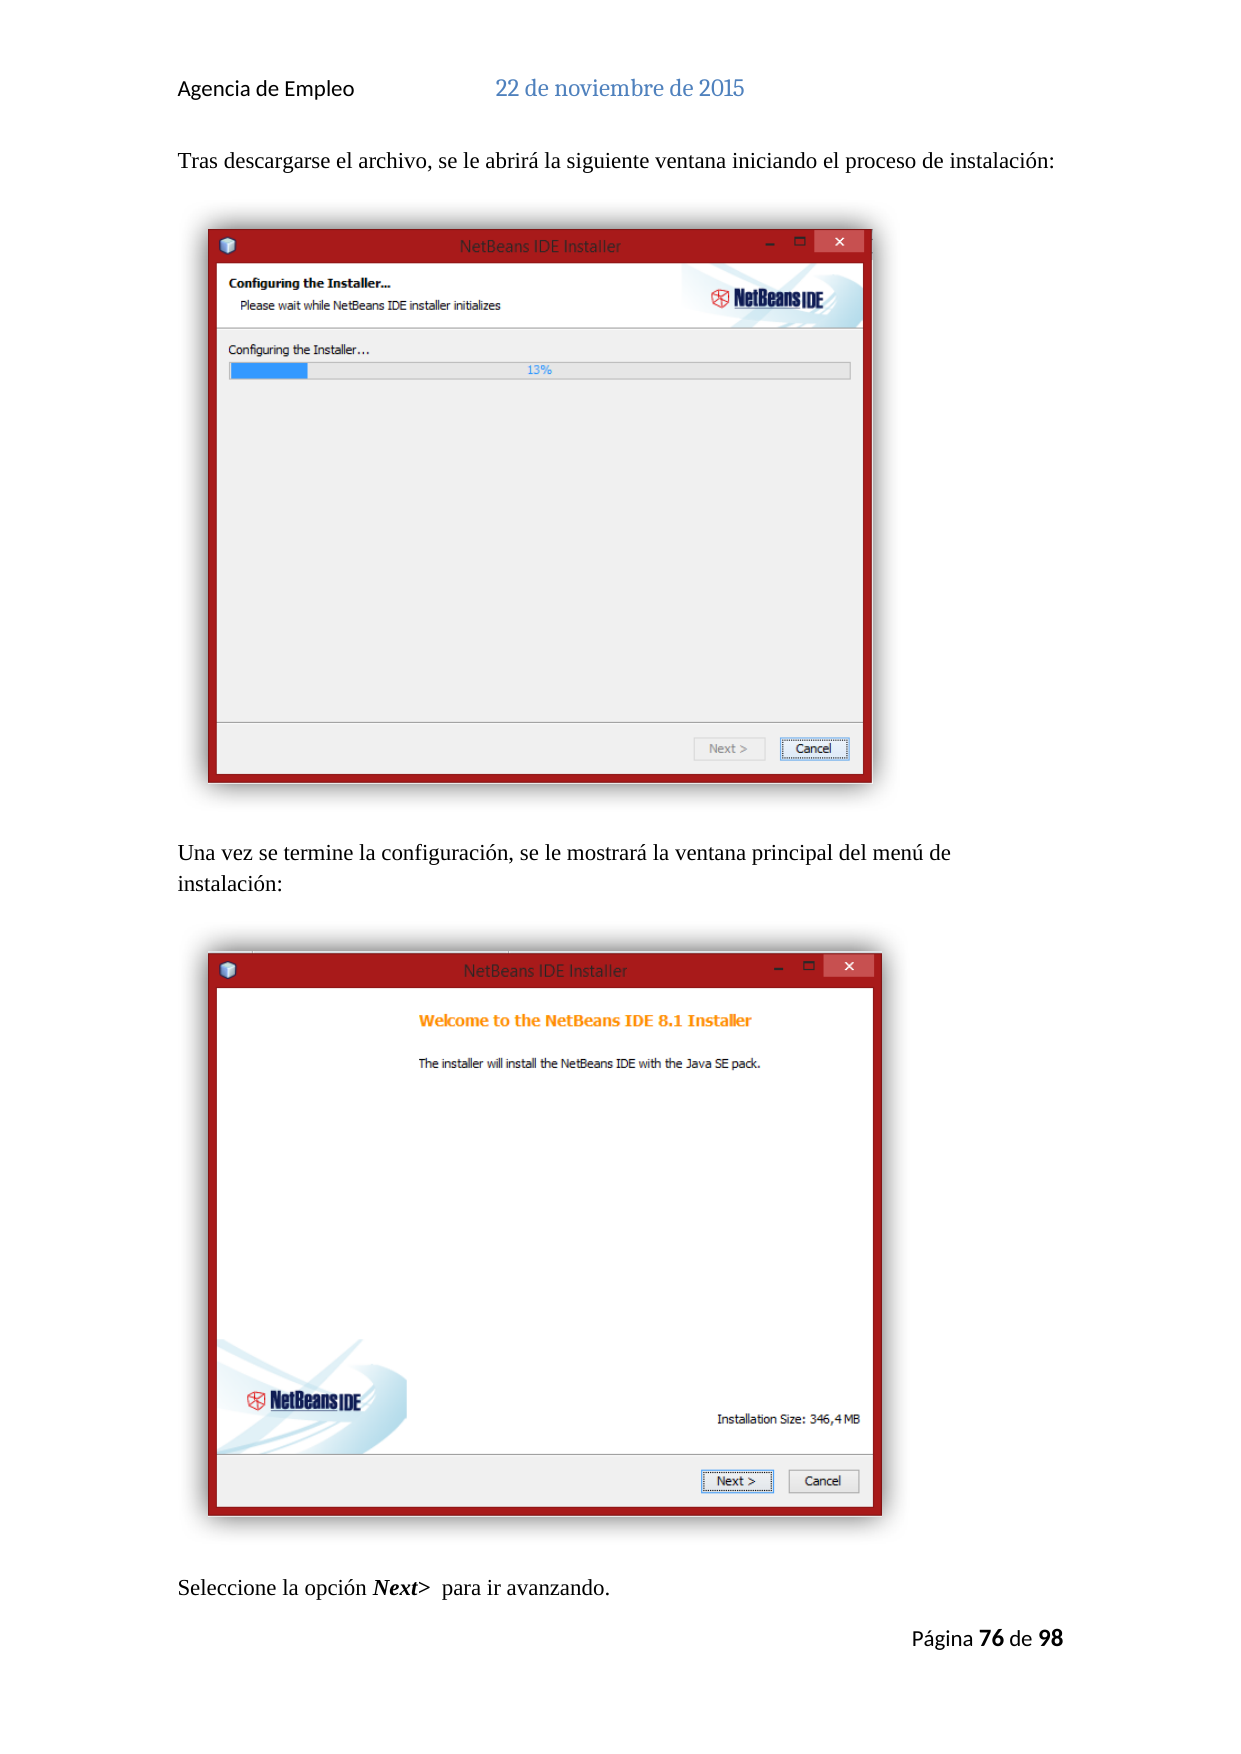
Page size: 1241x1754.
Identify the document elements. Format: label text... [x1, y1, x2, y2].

text Una vez se termine la configuración, se le mostrará la ventana principal del menú de instalación: [177, 839, 1063, 896]
text Seleccione la opción Next> para ir avanzando. [177, 1574, 1063, 1600]
picture [208, 951, 882, 1517]
text Tras descargarse el archivo, se le abrirá la siguiente ventana iniciando el proceso de instalación: [177, 148, 1063, 174]
picture [208, 229, 873, 784]
